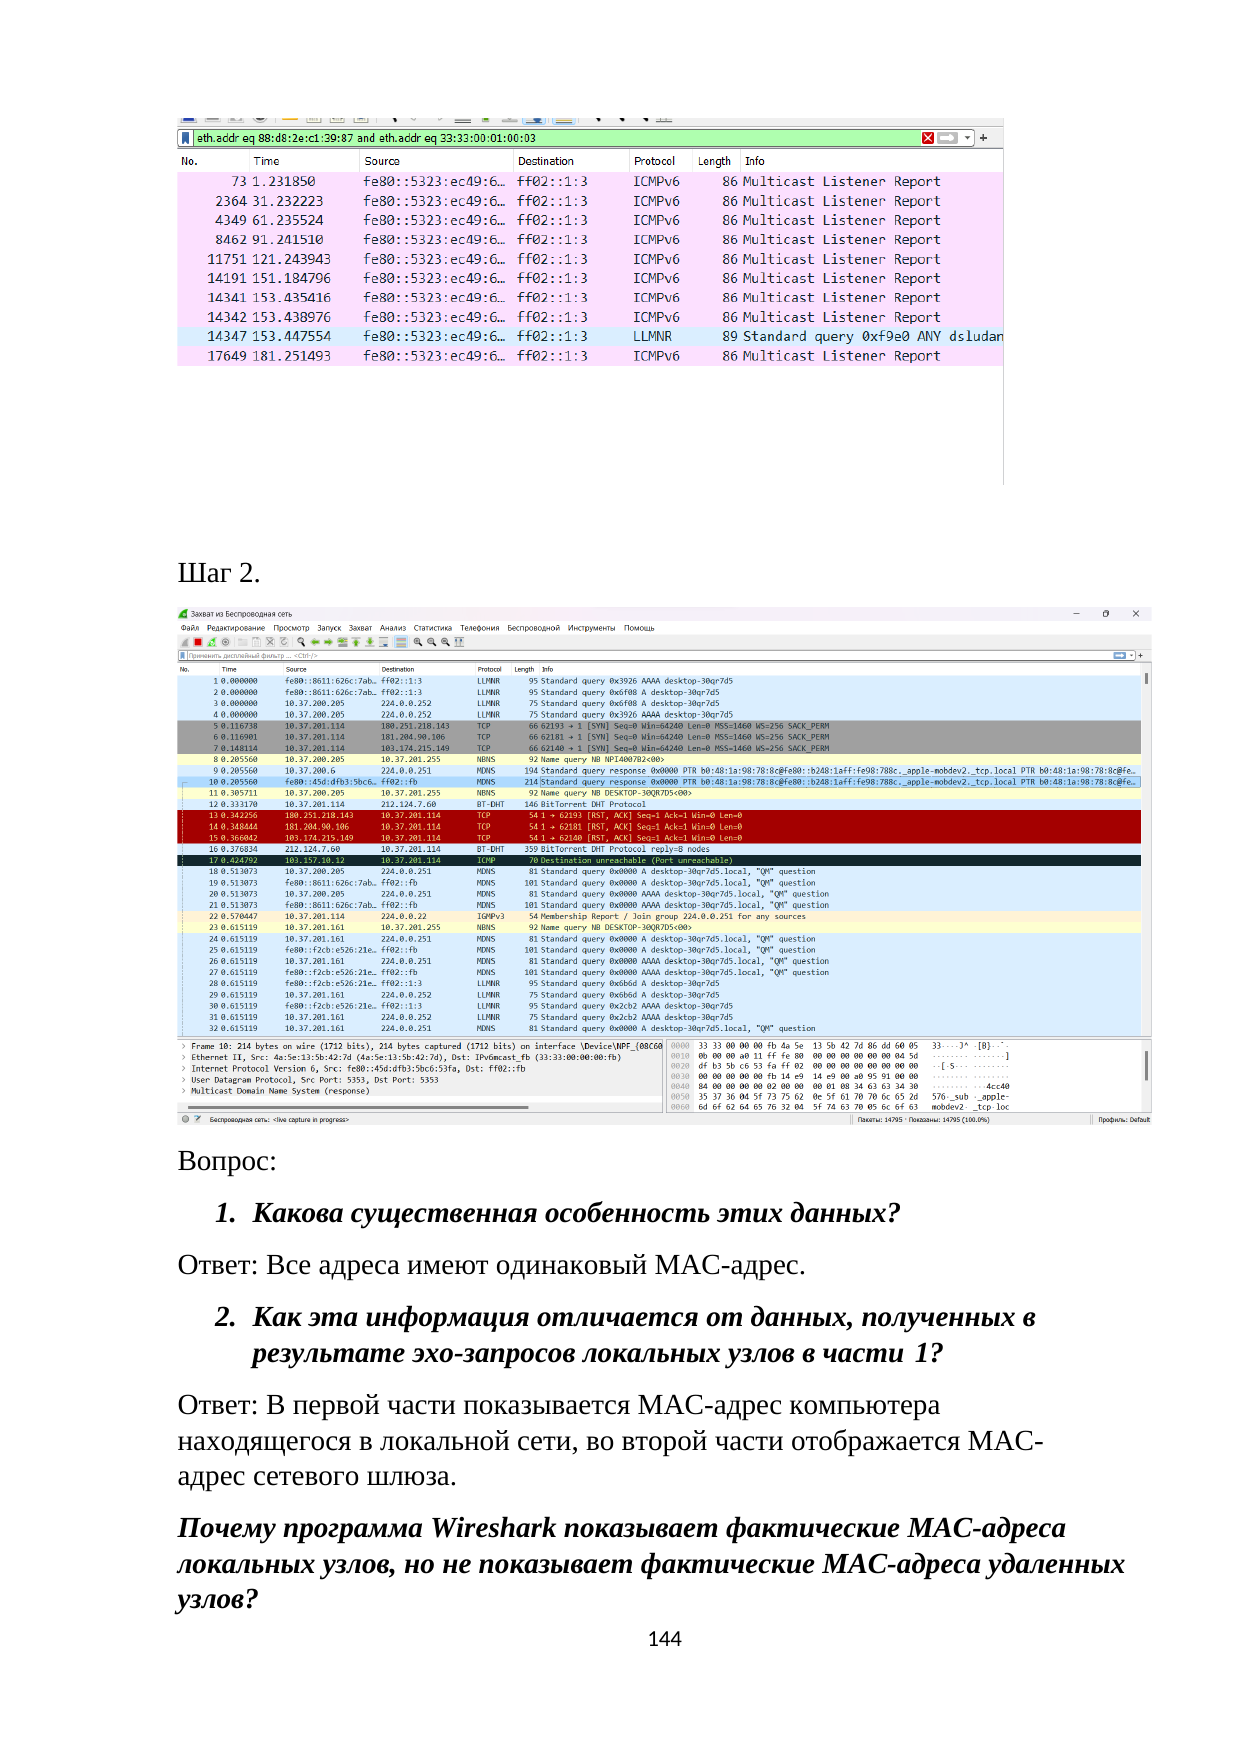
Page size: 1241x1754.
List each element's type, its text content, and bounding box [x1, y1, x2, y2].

text Шаг 2. [177, 555, 1152, 588]
list Какова существенная особенность этих данных? [215, 1195, 1152, 1229]
text Вопрос: [177, 1143, 1152, 1176]
picture [177, 118, 1004, 485]
list Как эта информация отличается от данных, полученных в результате эхо-запросов локальных узлов в части 1? [215, 1299, 1152, 1368]
text Почему программа Wireshark показывает фактические MAC-адреса локальных узлов, но не показывает фактические MAC-адреса удаленных узлов? [177, 1510, 1152, 1615]
picture [177, 607, 1152, 1125]
text Ответ: Все адреса имеют одинаковый MAC-адрес. [177, 1247, 1152, 1281]
text Ответ: В первой части показывается МАС-адрес компьютера находящегося в локальной сети, во второй части отображается МАС- адрес сетевого шлюза. [177, 1387, 1152, 1492]
